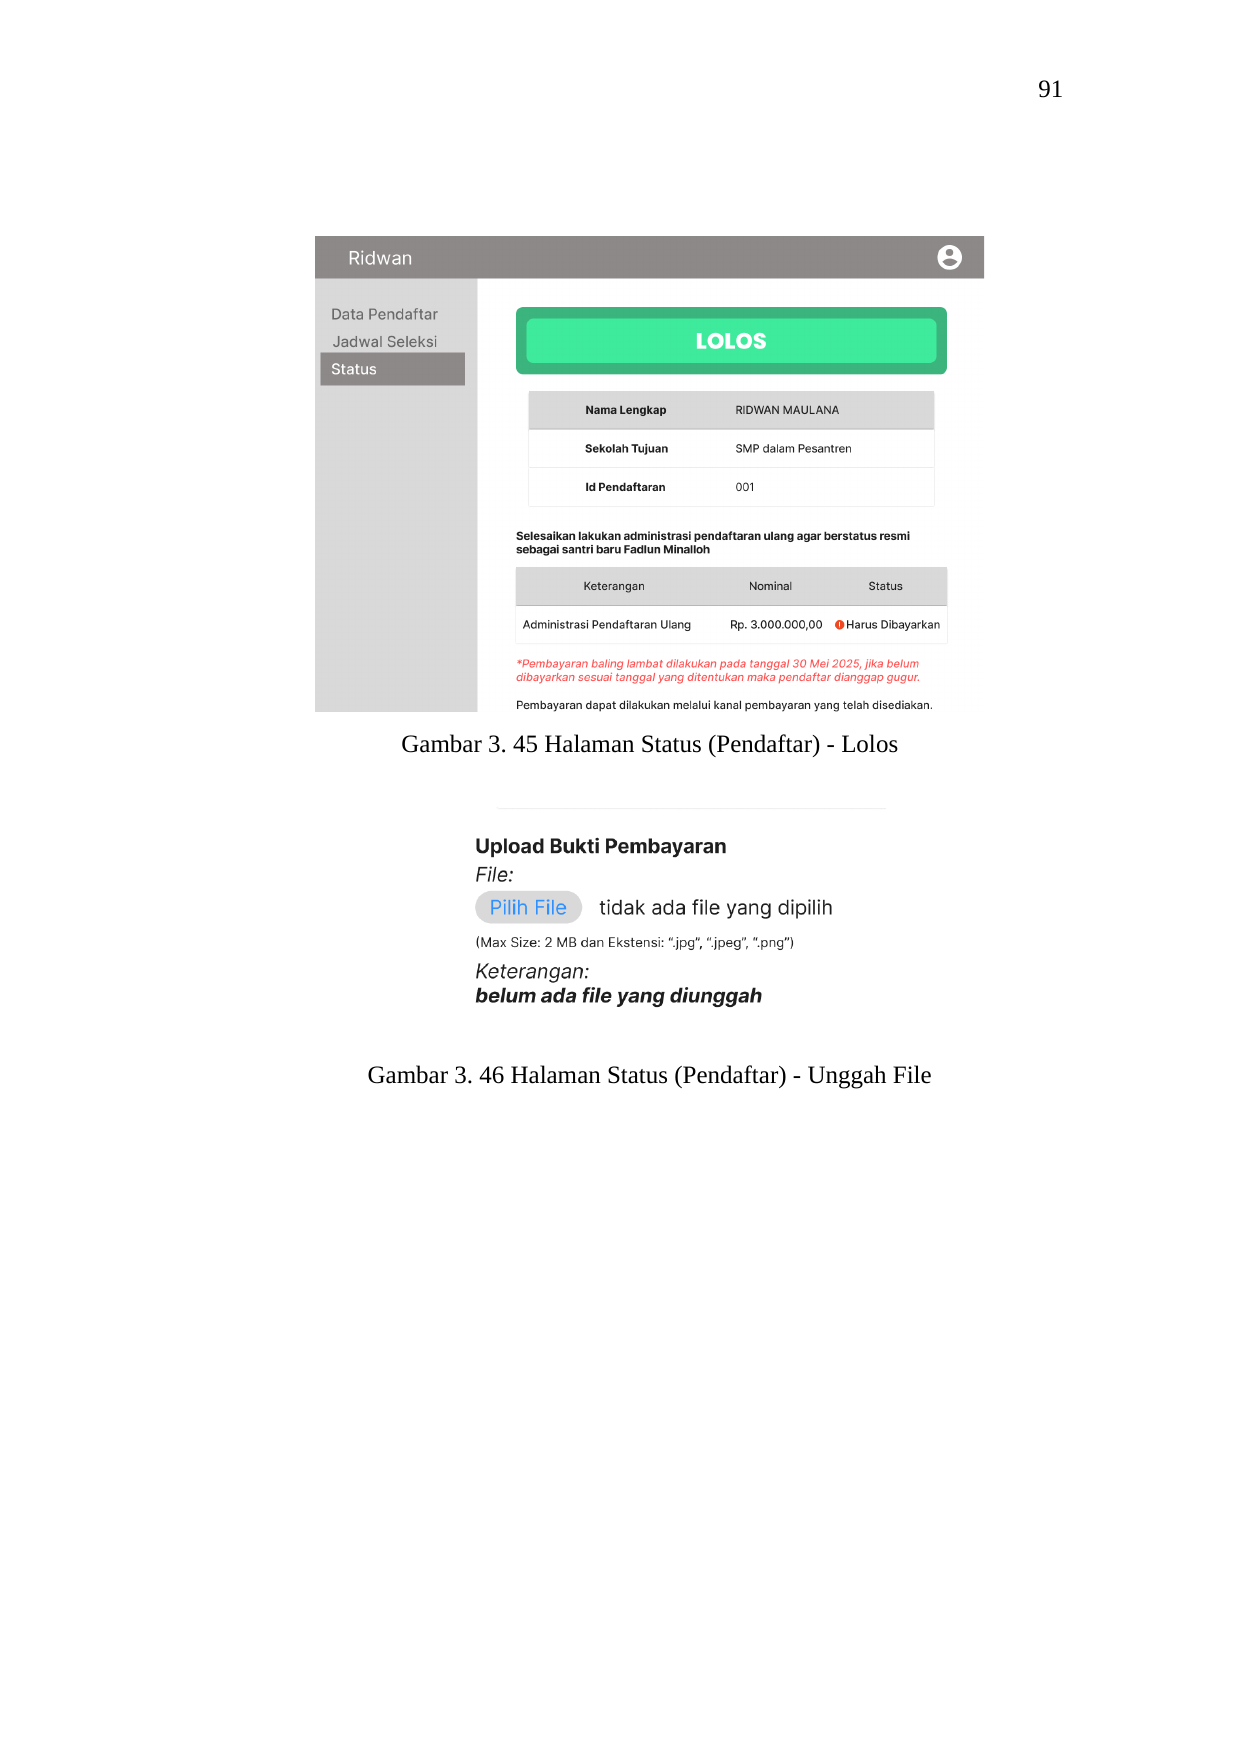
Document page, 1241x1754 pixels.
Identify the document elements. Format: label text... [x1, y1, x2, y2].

text Gambar 3. 45 Halaman Status (Pendaftar) - Lolos [236, 729, 1063, 757]
text Gambar 3. 46 Halaman Status (Pendaftar) - Unggah File [236, 1060, 1063, 1089]
picture [413, 807, 887, 1044]
picture [315, 236, 985, 712]
